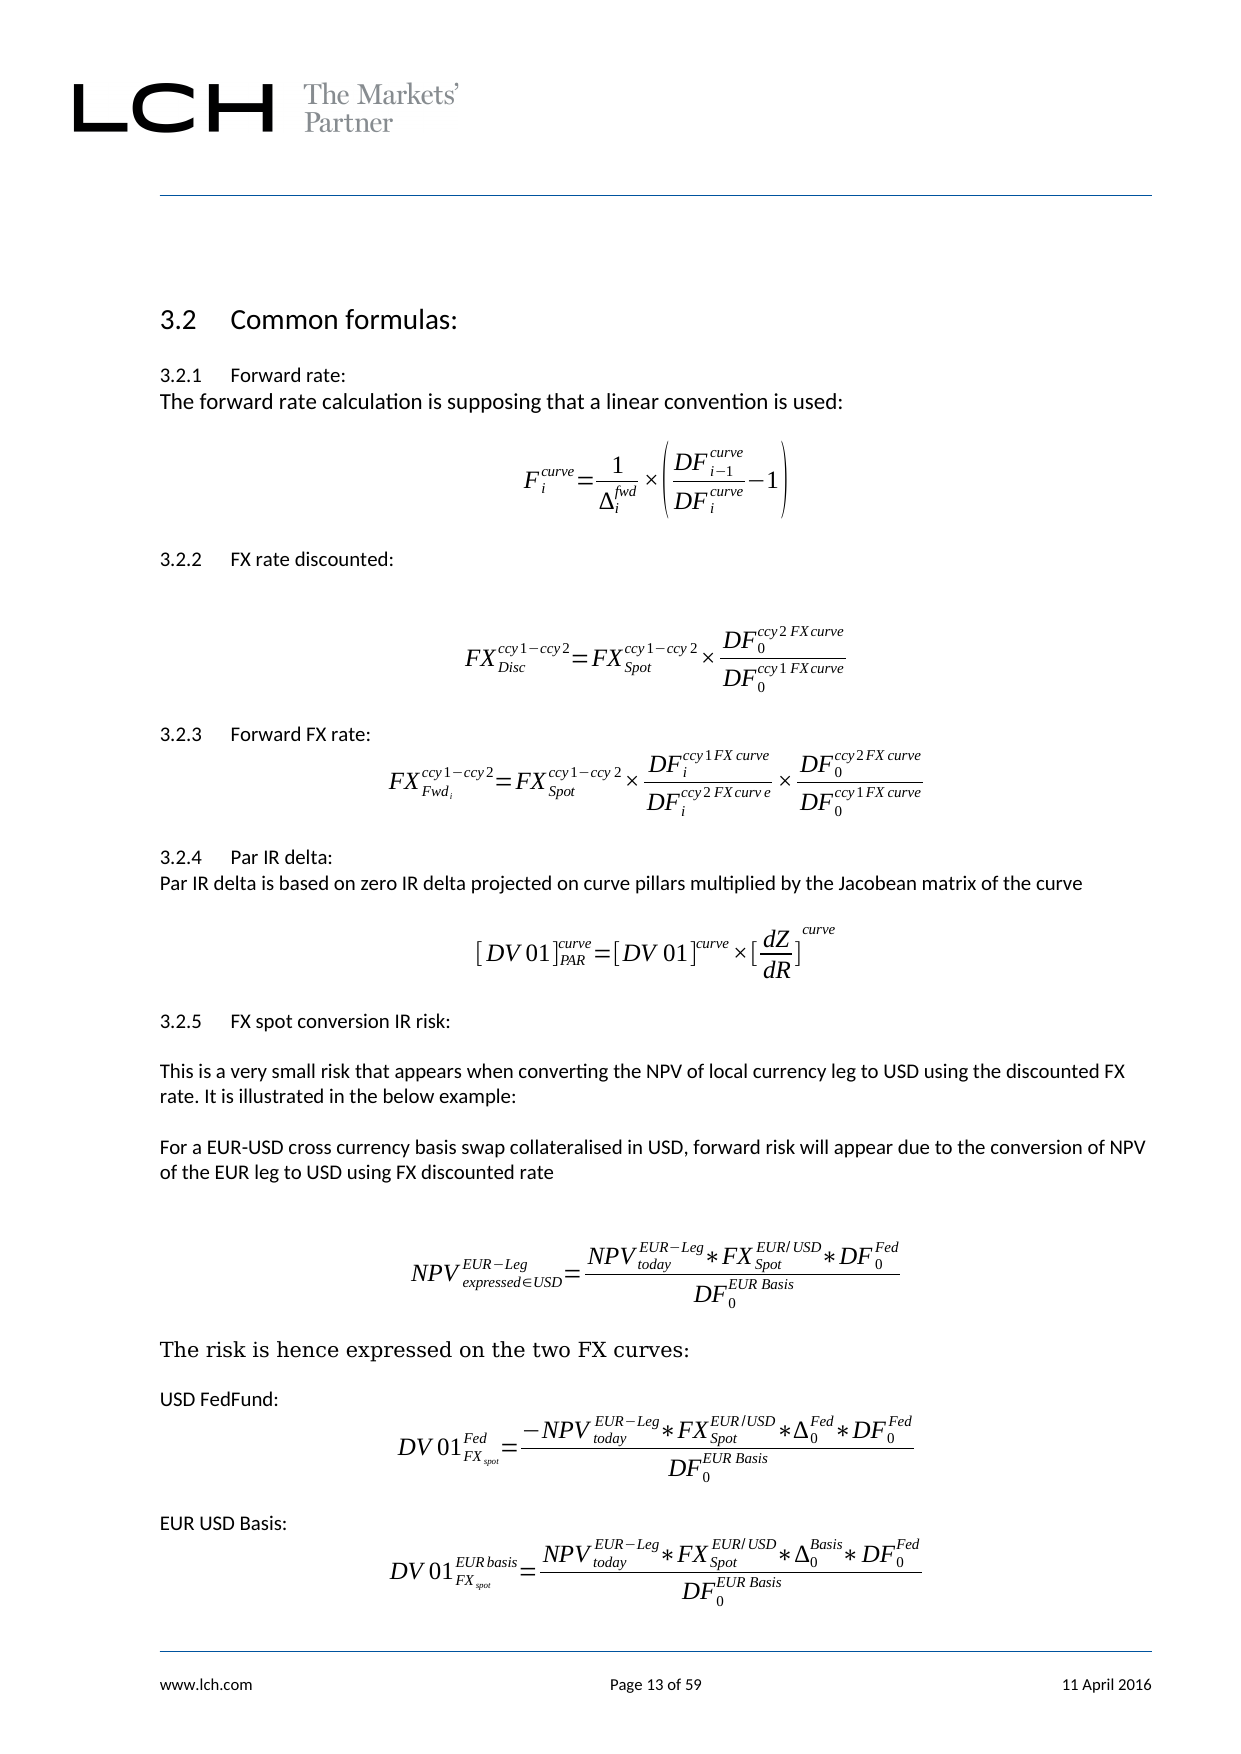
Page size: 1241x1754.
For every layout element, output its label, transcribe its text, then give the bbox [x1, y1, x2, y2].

text USD FedFund: [159, 1386, 1152, 1412]
subtitle Forward rate: [159, 362, 1152, 387]
subtitle FX spot conversion IR risk: [159, 1008, 1152, 1033]
text The forward rate calculation is supposing that a linear convention is used: [159, 387, 1152, 415]
subtitle FX rate discounted: [159, 546, 1152, 572]
text Par IR delta is based on zero IR delta projected on curve pillars multiplied by the Jacobean matrix of the curve [159, 870, 1152, 895]
subtitle Common formulas: [159, 301, 1152, 337]
text The risk is hence expressed on the two FX curves: [159, 1336, 1152, 1361]
subtitle Par IR delta: [159, 844, 1152, 870]
text EUR USD Basis: [159, 1510, 1152, 1536]
picture [73, 82, 459, 133]
subtitle Forward FX rate: [159, 721, 1152, 746]
subtitle For a EUR-USD cross currency basis swap collateralised in USD, forward risk will appear due to the conversion of NPV of the EUR leg to USD using FX discounted rate [159, 1134, 1152, 1185]
subtitle This is a very small risk that appears when converting the NPV of local currency leg to USD using the discounted FX rate. It is illustrated in the below example: [159, 1058, 1152, 1109]
